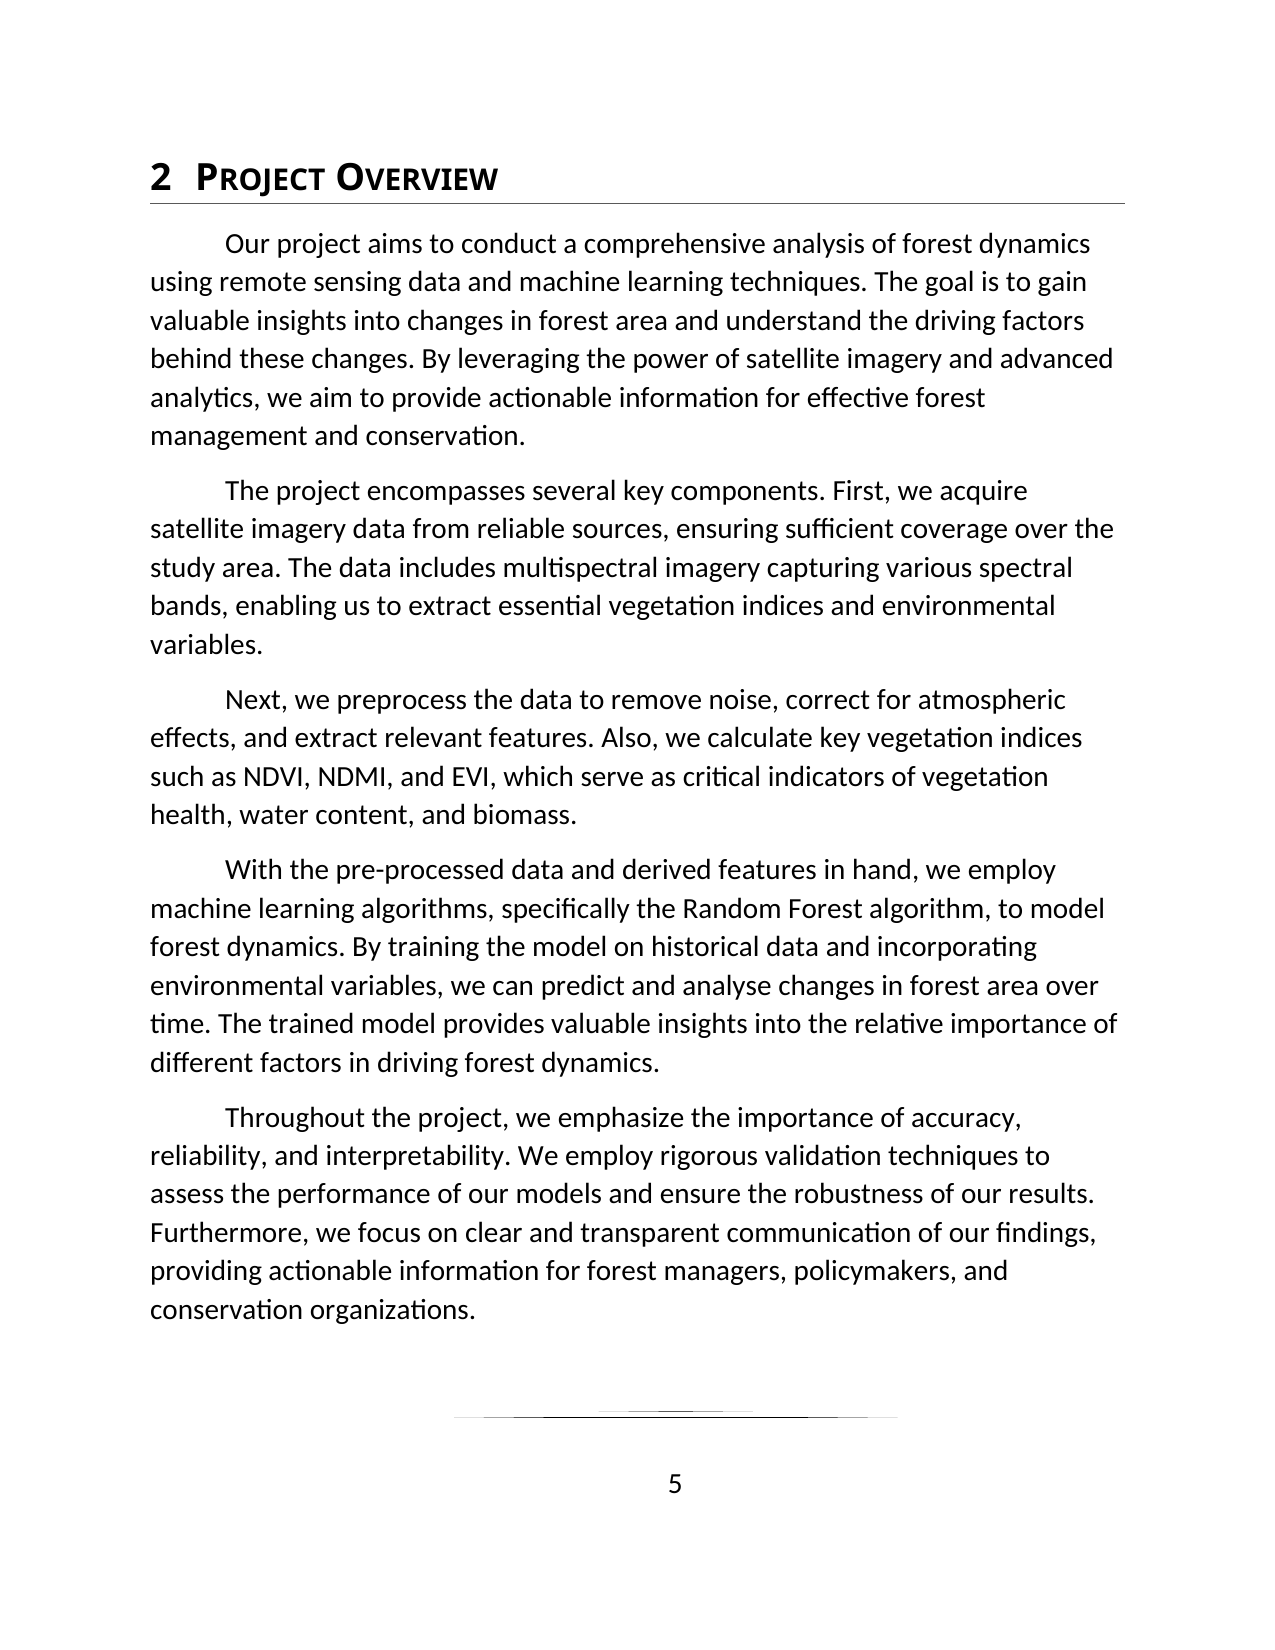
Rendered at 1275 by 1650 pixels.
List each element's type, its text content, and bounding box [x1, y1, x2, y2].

text Next, we preprocess the data to remove noise, correct for atmospheric effects, and extract relevant features. Also, we calculate key vegetation indices such as NDVI, NDMI, and EVI, which serve as critical indicators of vegetation health, water content, and biomass. [150, 681, 1125, 832]
text Throughout the project, we emphasize the importance of accuracy, reliability, and interpretability. We employ rigorous validation techniques to assess the performance of our models and ensure the robustness of our results. Furthermore, we focus on clear and transparent communication of our findings, providing actionable information for forest managers, policymakers, and conservation organizations. [150, 1099, 1125, 1327]
text Our project aims to conduct a comprehensive analysis of forest dynamics using remote sensing data and machine learning techniques. The goal is to gain valuable insights into changes in forest area and understand the driving factors behind these changes. By leveraging the power of satellite imagery and advanced analytics, we aim to provide actionable information for effective forest management and conservation. [150, 225, 1125, 453]
subtitle Project Overview [150, 150, 1125, 203]
text The project encompasses several key components. First, we acquire satellite imagery data from reliable sources, ensuring sufficient coverage over the study area. The data includes multispectral imagery capturing various spectral bands, enabling us to extract essential vegetation indices and environmental variables. [150, 472, 1125, 662]
text With the pre-processed data and derived features in hand, we employ machine learning algorithms, specifically the Random Forest algorithm, to model forest dynamics. By training the model on historical data and incorporating environmental variables, we can predict and analyse changes in forest area over time. The trained model provides valuable insights into the relative importance of different factors in driving forest dynamics. [150, 851, 1125, 1079]
